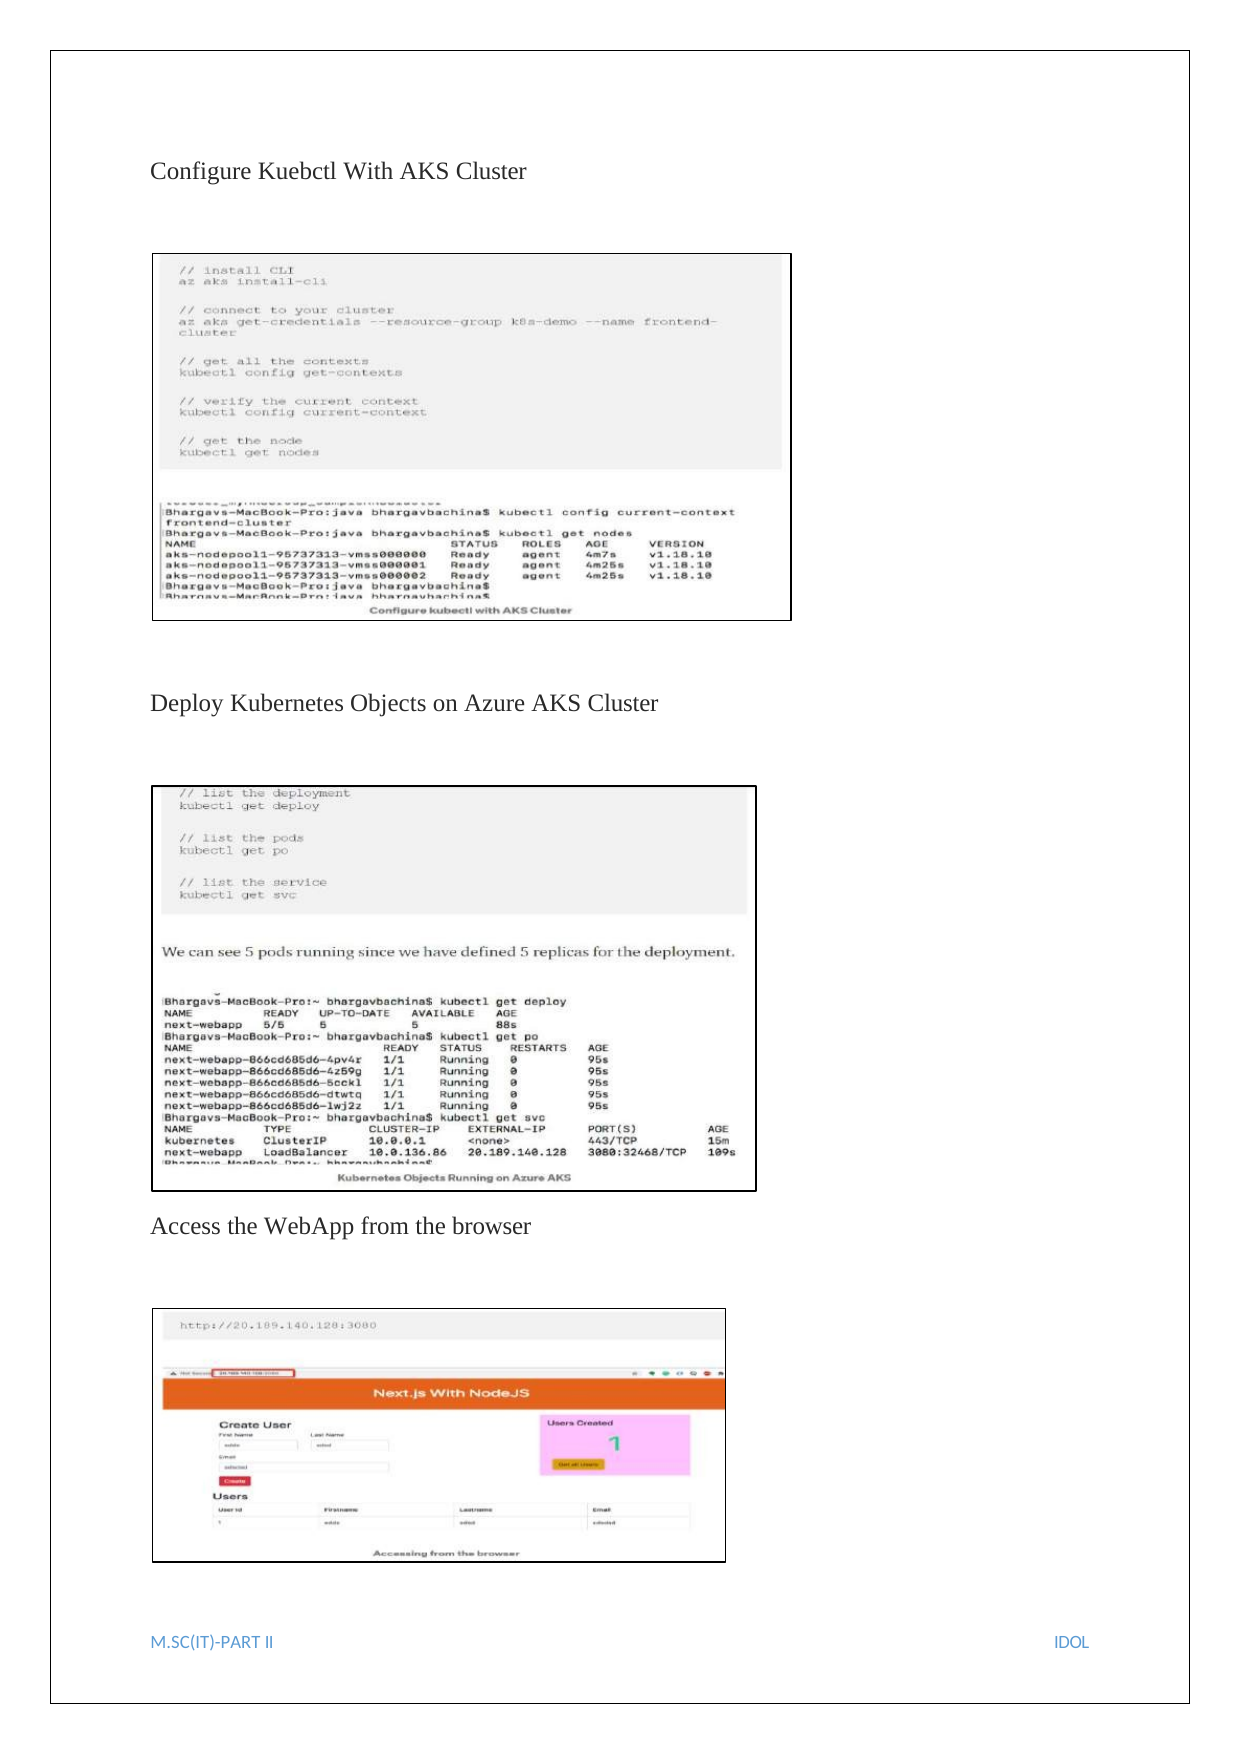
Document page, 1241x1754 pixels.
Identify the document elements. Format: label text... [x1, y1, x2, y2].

picture [153, 1309, 725, 1561]
picture [153, 254, 789, 620]
text Access the WebApp from the browser [150, 802, 1136, 1239]
text Deploy Kubernetes Objects on Azure AKS Cluster [150, 688, 1136, 717]
text Configure Kuebctl With AKS Cluster [150, 156, 1136, 184]
picture [153, 787, 755, 802]
